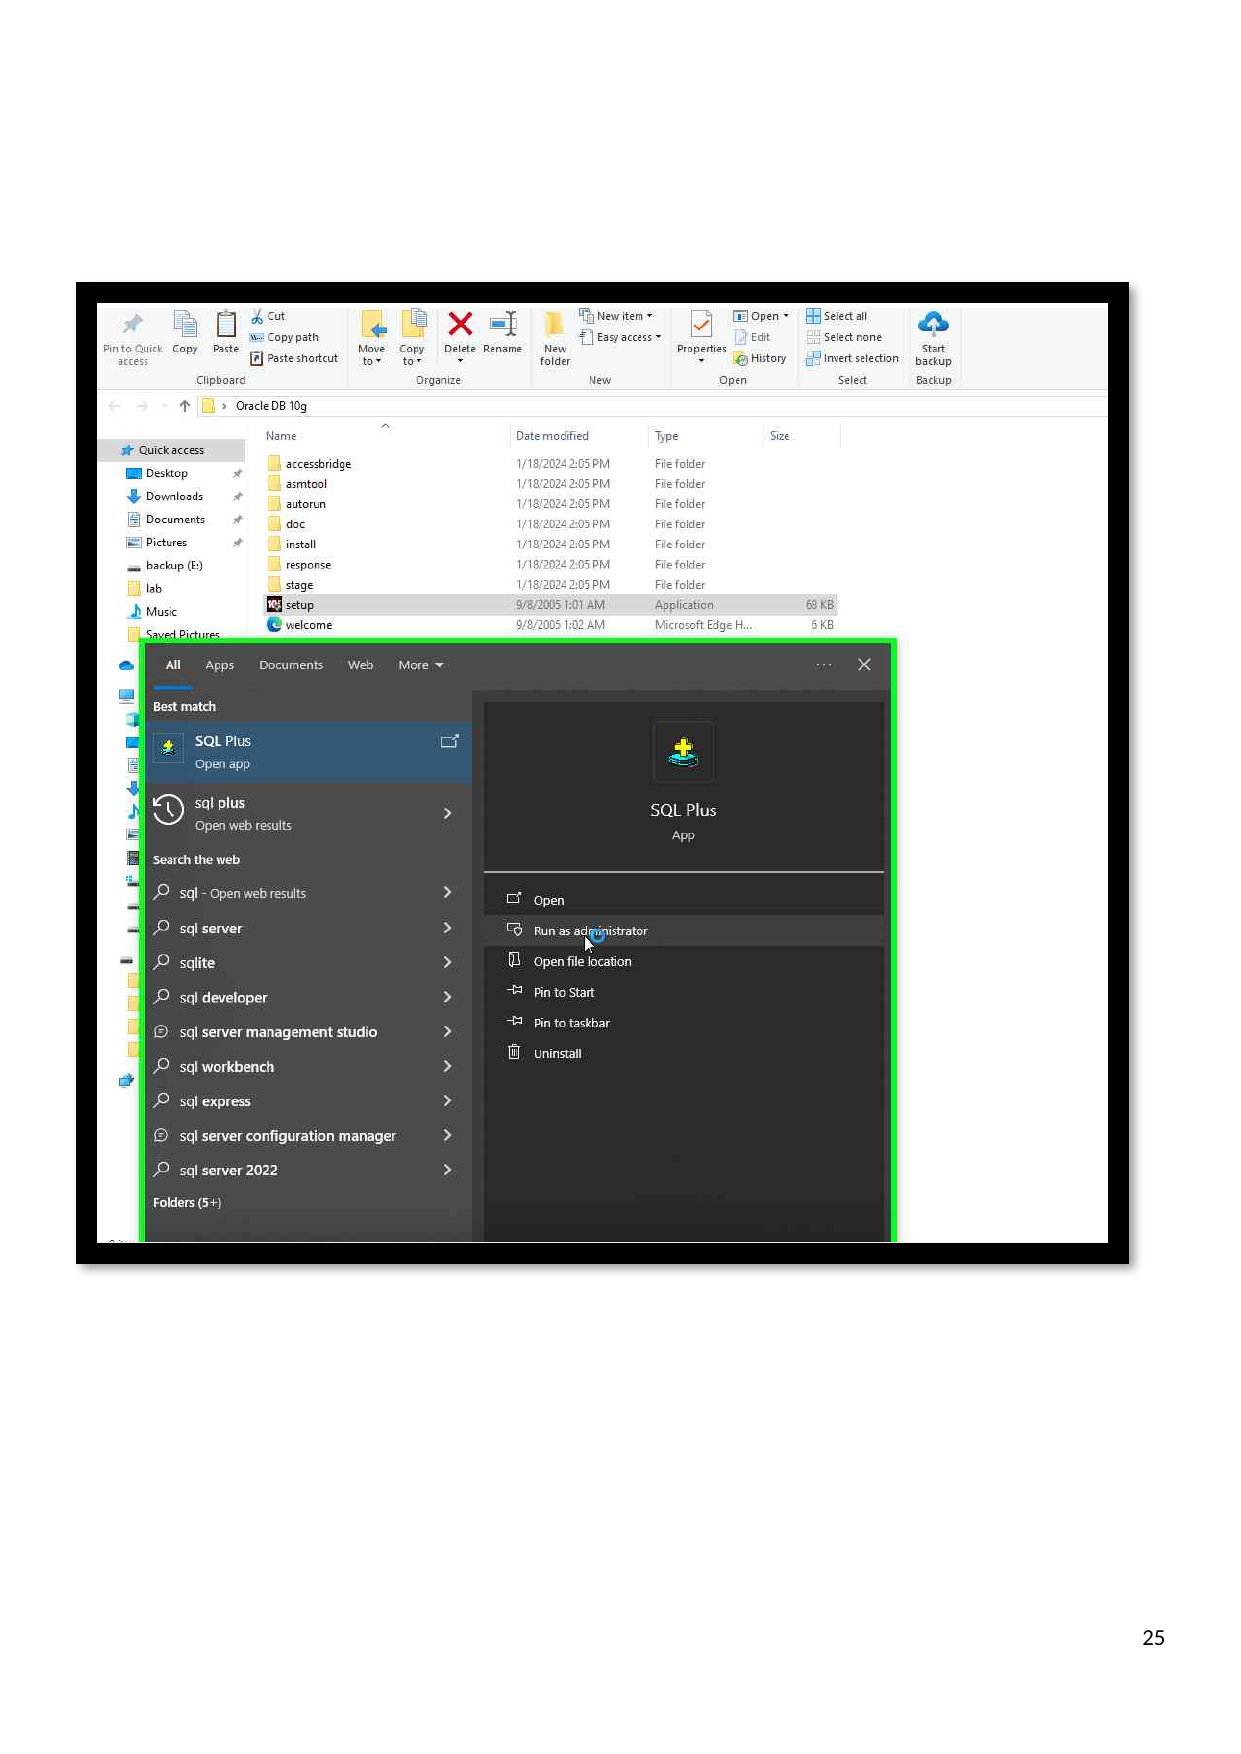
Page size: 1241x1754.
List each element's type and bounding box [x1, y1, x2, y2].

picture [97, 303, 1108, 1243]
